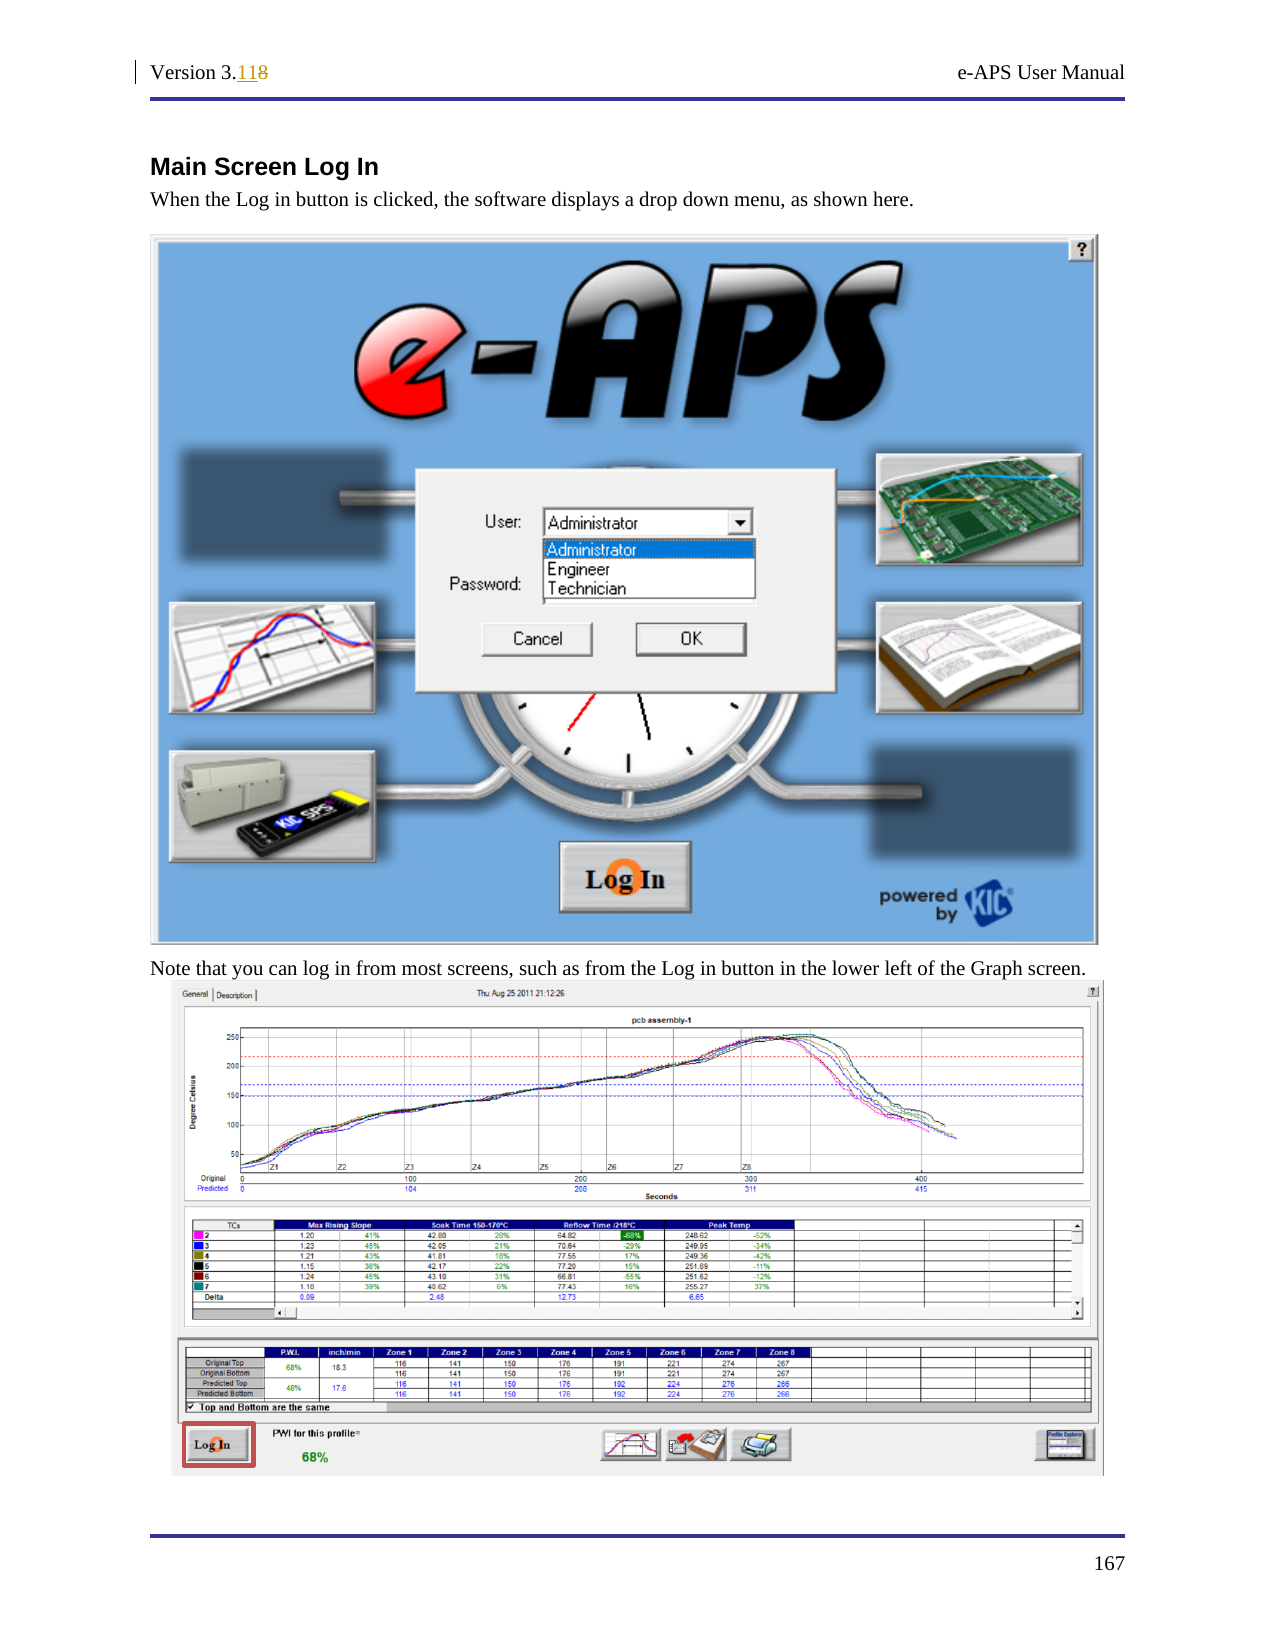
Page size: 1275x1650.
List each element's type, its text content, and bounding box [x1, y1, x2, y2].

subtitle Main Screen Log In [150, 152, 1125, 180]
picture [171, 980, 1104, 1476]
text Note that you can log in from most screens, such as from the Log in button in the lower left of the Graph screen. [150, 956, 1125, 980]
text When the Log in button is clicked, the software displays a drop down menu, as shown here. [150, 187, 1125, 211]
picture [150, 234, 1100, 945]
